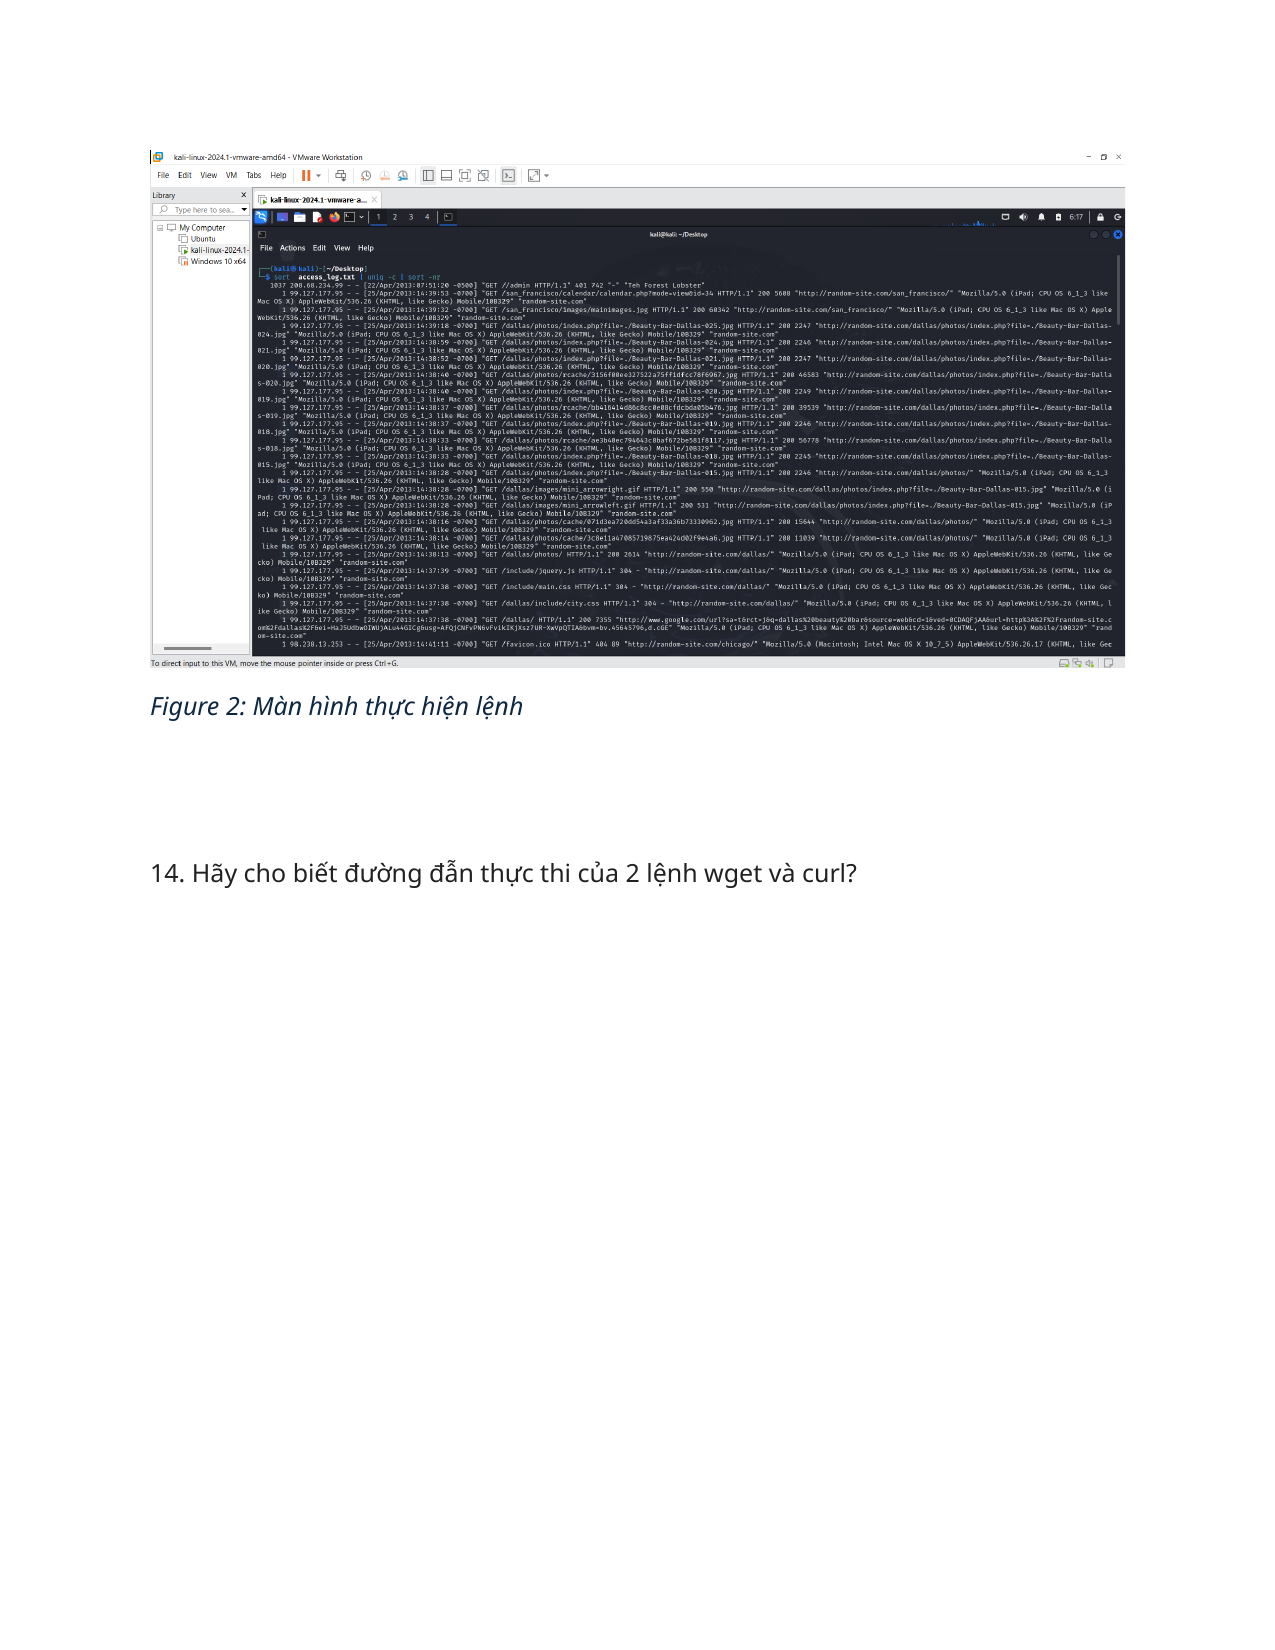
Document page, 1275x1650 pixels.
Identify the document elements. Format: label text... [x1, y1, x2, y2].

picture [150, 150, 1125, 668]
text 14. Hãy cho biết đường đẫn thực thi của 2 lệnh wget và curl? [150, 856, 1125, 889]
text Figure 2: Màn hình thực hiện lệnh [150, 689, 1125, 723]
